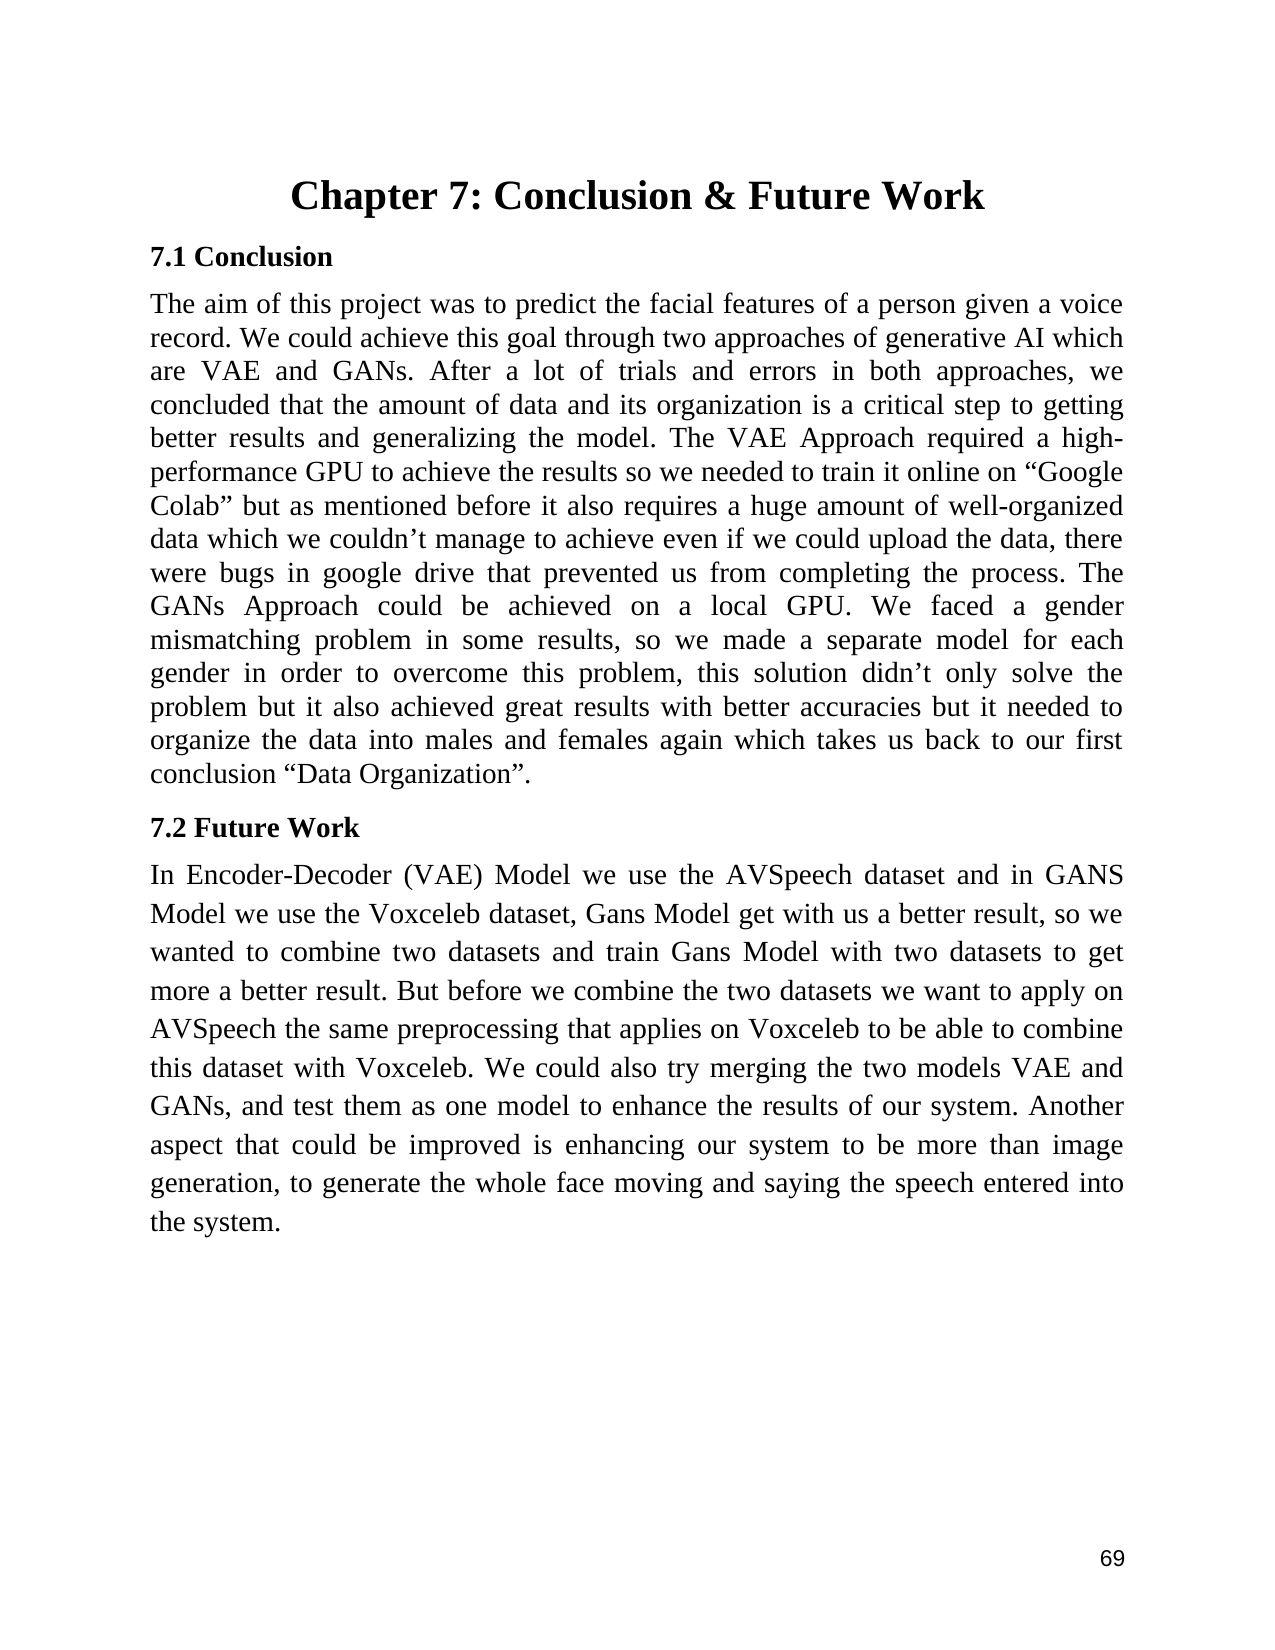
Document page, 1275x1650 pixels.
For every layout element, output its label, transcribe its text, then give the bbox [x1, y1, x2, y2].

text In Encoder-Decoder (VAE) Model we use the AVSpeech dataset and in GANS Model we use the Voxceleb dataset, Gans Model get with us a better result, so we wanted to combine two datasets and train Gans Model with two datasets to get more a better result. But before we combine the two datasets we want to apply on AVSpeech the same preprocessing that applies on Voxceleb to be able to combine this dataset with Voxceleb. We could also try merging the two models VAE and GANs, and test them as one model to enhance the results of our system. Another aspect that could be improved is enhancing our system to be more than image generation, to generate the whole face moving and saying the speech entered into the system. [150, 857, 1125, 1238]
subtitle Chapter 7: Conclusion & Future Work [150, 171, 1125, 219]
text The aim of this project was to predict the facial features of a person given a voice record. We could achieve this goal through two approaches of generative AI which are VAE and GANs. After a lot of trials and errors in both approaches, we concluded that the amount of data and its organization is a critical step to getting better results and generalizing the model. The VAE Approach required a high-performance GPU to achieve the results so we needed to train it online on “Google Colab” but as mentioned before it also requires a huge amount of well-organized data which we couldn’t manage to achieve even if we could upload the data, there were bugs in google drive that prevented us from completing the process. The GANs Approach could be achieved on a local GPU. We faced a gender mismatching problem in some results, so we made a separate model for each gender in order to overcome this problem, this solution didn’t only solve the problem but it also achieved great results with better accuracies but it needed to organize the data into males and females again which takes us back to our first conclusion “Data Organization”. [150, 286, 1125, 789]
subtitle 7.1 Conclusion [150, 239, 1125, 273]
subtitle 7.2 Future Work [150, 810, 1125, 844]
